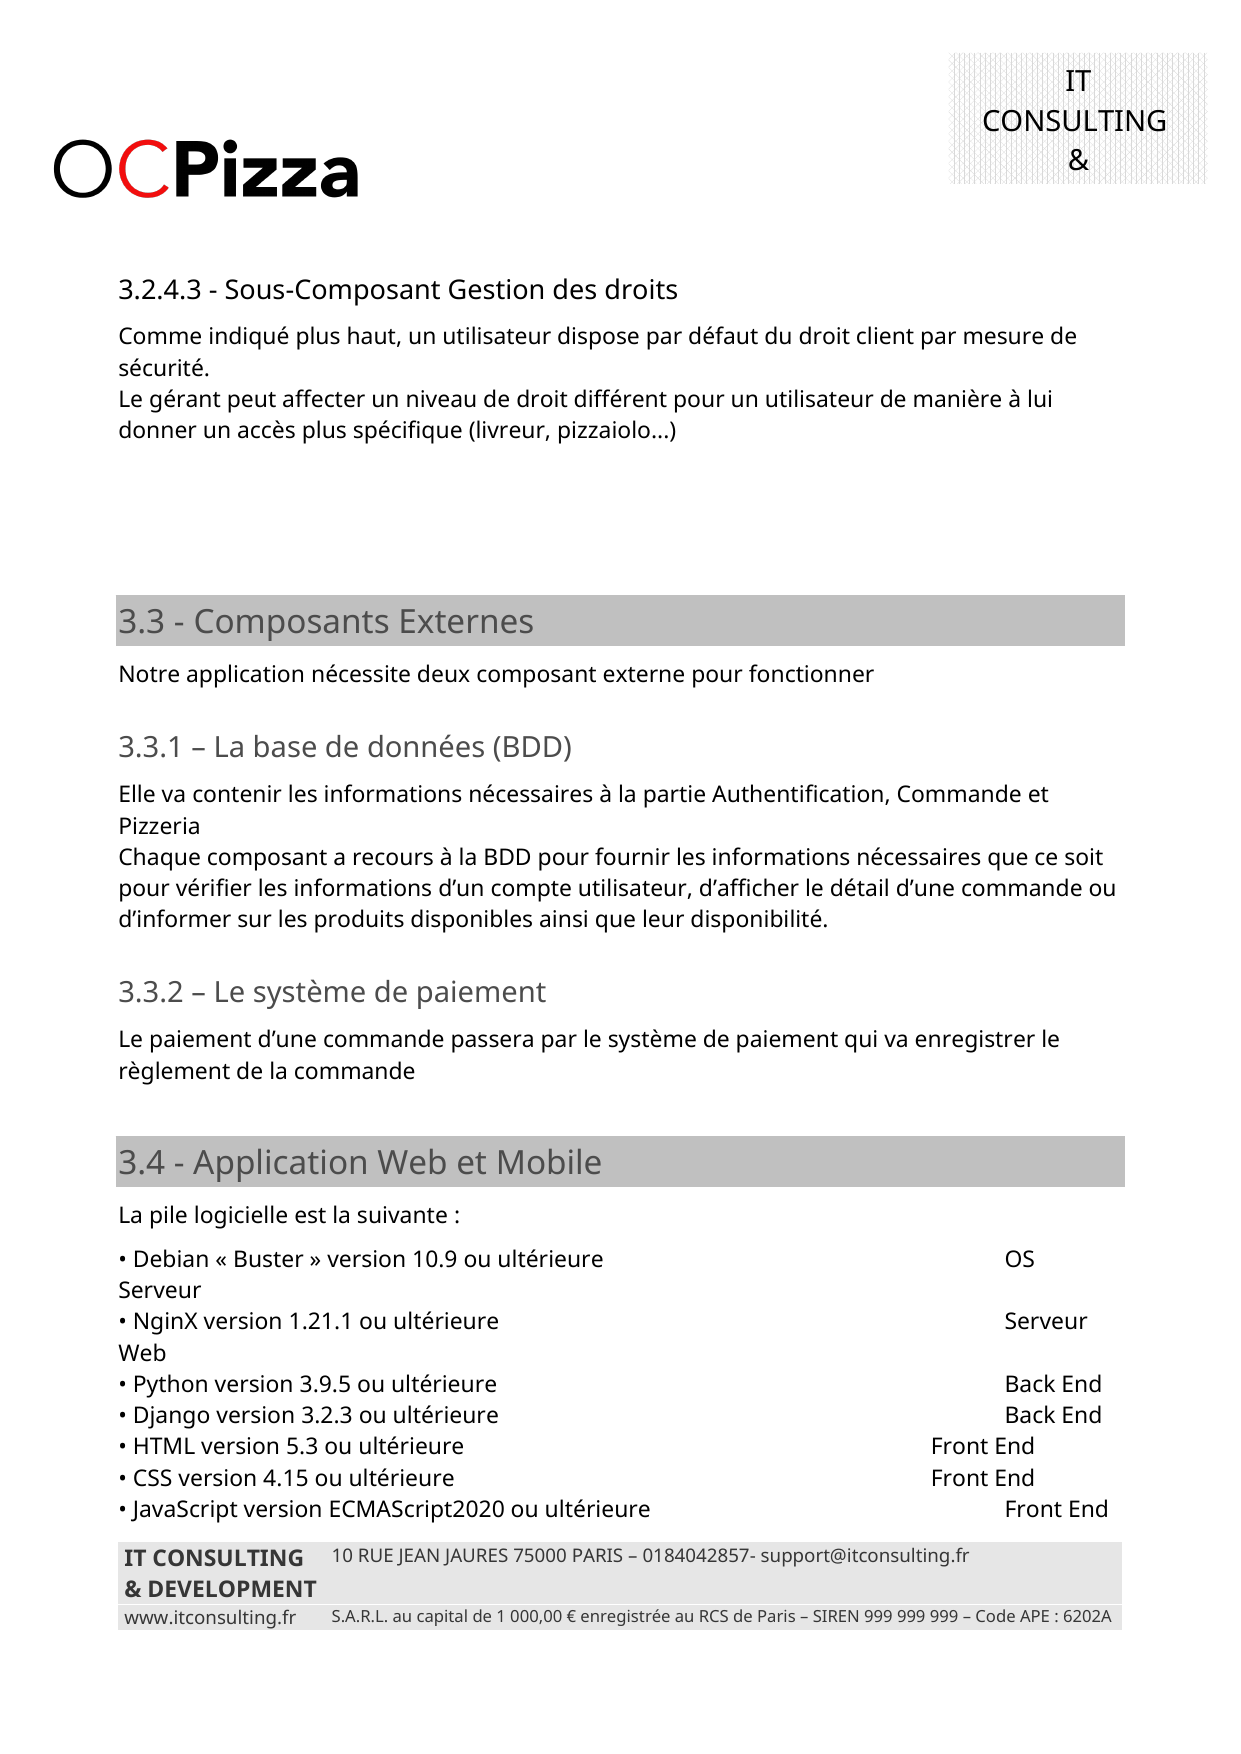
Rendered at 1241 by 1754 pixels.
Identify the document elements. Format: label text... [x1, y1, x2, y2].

text 3.2.4.3 - Sous-Composant Gestion des droits [118, 271, 1122, 308]
text • Python version 3.9.5 ou ultérieure Back End [118, 1368, 1122, 1399]
text • CSS version 4.15 ou ultérieure Front End [118, 1461, 1122, 1493]
text La pile logicielle est la suivante : [118, 1199, 1122, 1230]
subtitle 3.3.2 – Le système de paiement [118, 971, 1122, 1011]
text Notre application nécessite deux composant externe pour fonctionner [118, 658, 1122, 689]
text • JavaScript version ECMAScript2020 ou ultérieure Front End [118, 1493, 1122, 1524]
text Le paiement d’une commande passera par le système de paiement qui va enregistrer le règlement de la commande [118, 1023, 1122, 1117]
text • Debian « Buster » version 10.9 ou ultérieure OS Serveur [118, 1243, 1122, 1305]
picture [50, 118, 361, 225]
subtitle 3.3.1 – La base de données (BDD) [118, 726, 1122, 766]
text • HTML version 5.3 ou ultérieure Front End [118, 1430, 1122, 1461]
subtitle Composants Externes [117, 596, 1124, 645]
text • NginX version 1.21.1 ou ultérieure Serveur Web [118, 1305, 1122, 1368]
text Comme indiqué plus haut, un utilisateur dispose par défaut du droit client par mesure de sécurité. Le gérant peut affecter un niveau de droit différent pour un utilisateur de manière à lui donner un accès plus spécifique (livreur, pizzaiolo...) [118, 320, 1122, 445]
subtitle 3.4 - Application Web et Mobile [117, 1137, 1124, 1186]
text • Django version 3.2.3 ou ultérieure Back End [118, 1399, 1122, 1430]
text Elle va contenir les informations nécessaires à la partie Authentification, Commande et Pizzeria Chaque composant a recours à la BDD pour fournir les informations nécessaires que ce soit pour vérifier les informations d’un compte utilisateur, d’afficher le détail d’une commande ou d’informer sur les produits disponibles ainsi que leur disponibilité. [118, 778, 1122, 934]
